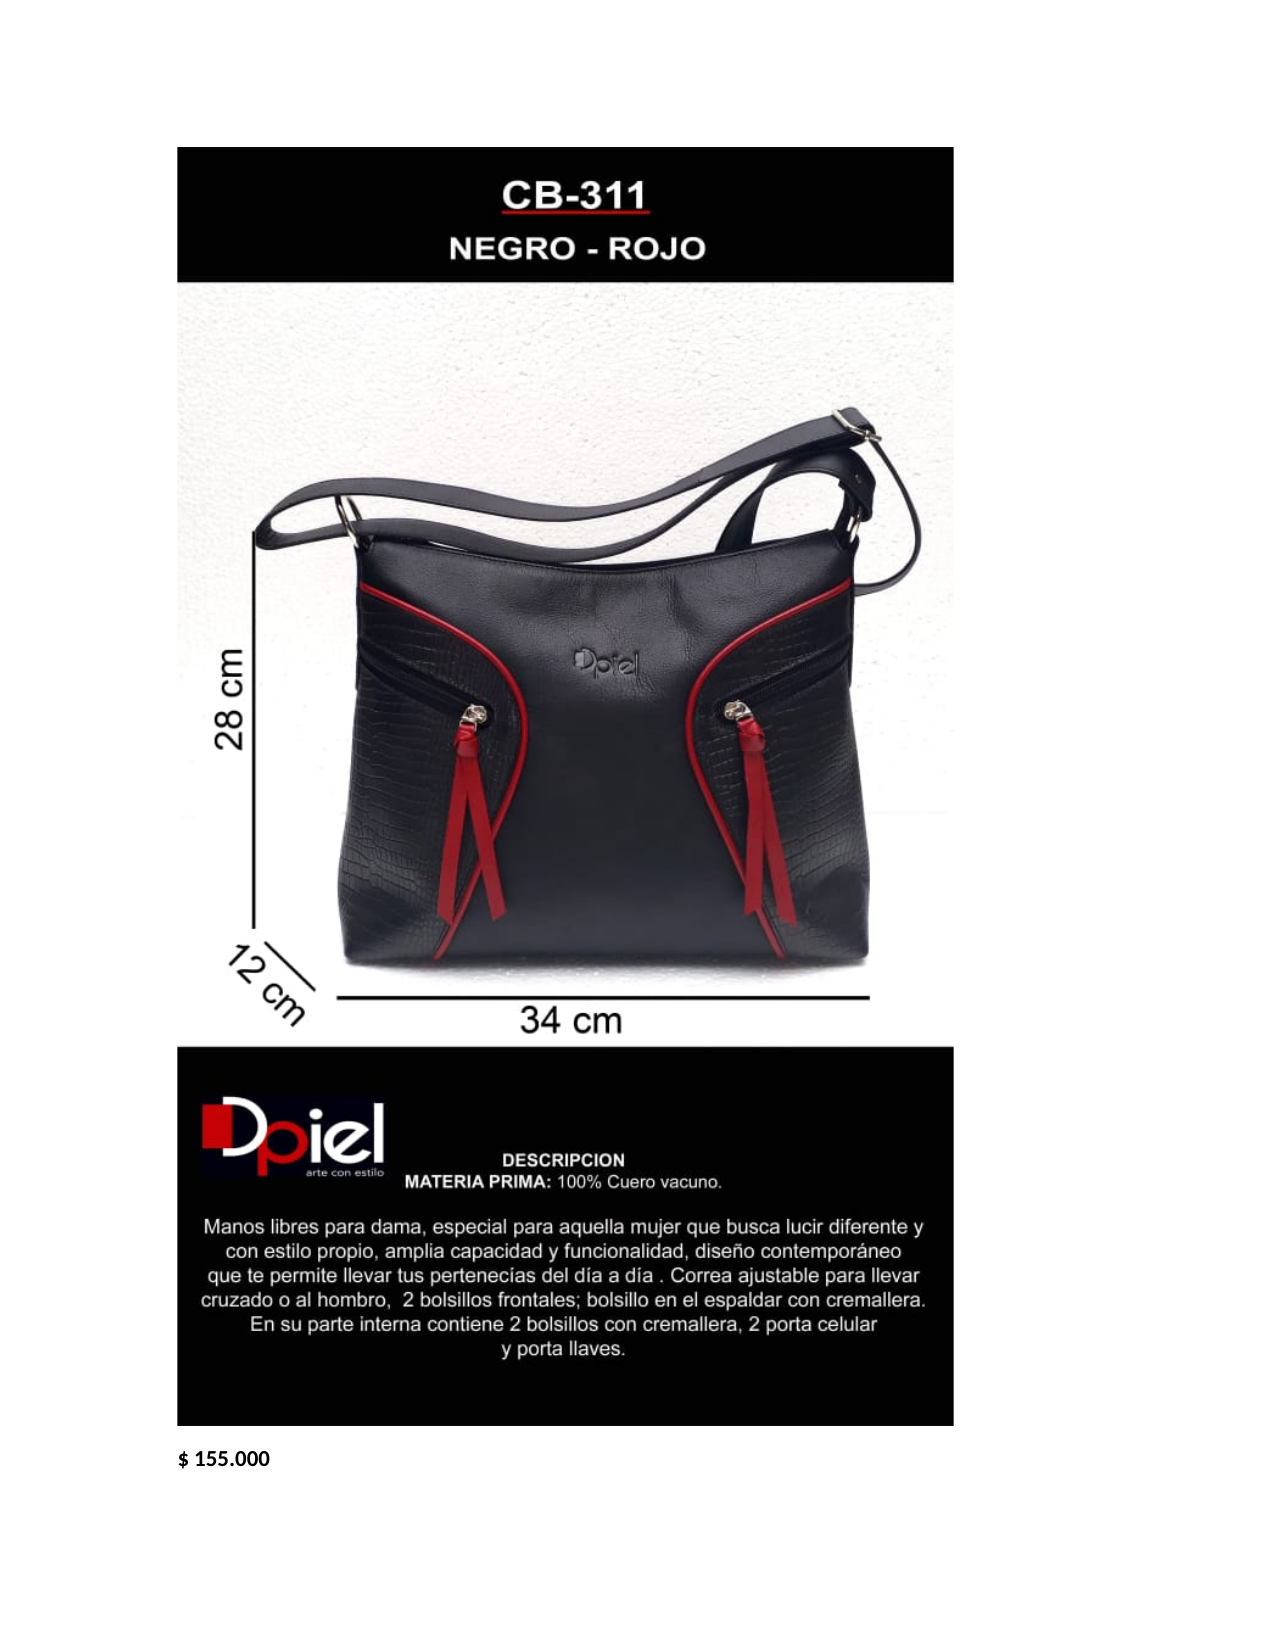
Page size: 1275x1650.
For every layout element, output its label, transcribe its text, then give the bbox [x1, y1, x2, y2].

text $ 155.000 [177, 1444, 1098, 1473]
picture [177, 147, 954, 1426]
